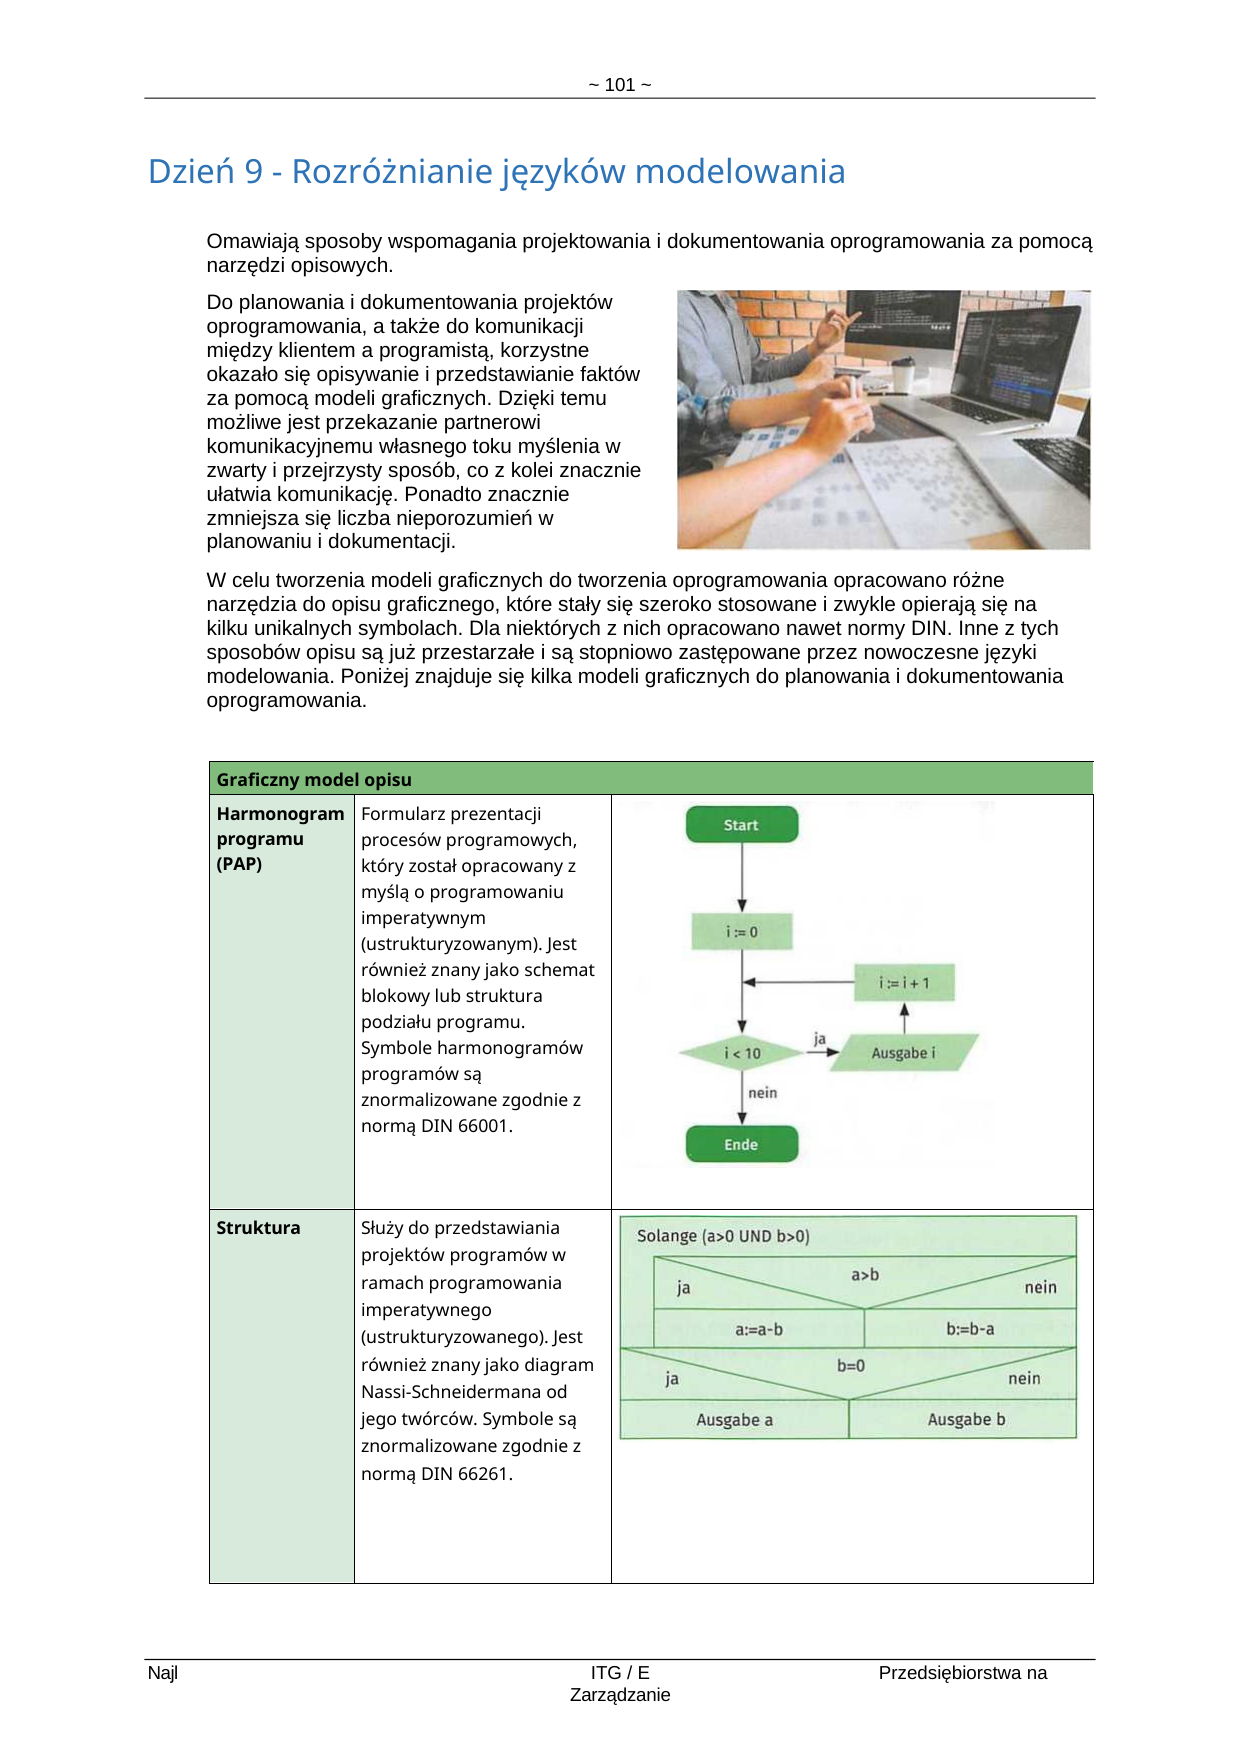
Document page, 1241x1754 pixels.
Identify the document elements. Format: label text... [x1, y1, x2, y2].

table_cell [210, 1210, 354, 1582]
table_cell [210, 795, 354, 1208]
subtitle Dzień 9 - Rozróżnianie języków modelowania [147, 147, 1138, 193]
text W celu tworzenia modeli graficznych do tworzenia oprogramowania opracowano różne narzędzia do opisu graficznego, które stały się szeroko stosowane i zwykle opierają się na kilku unikalnych symbolach. Dla niektórych z nich opracowano nawet normy DIN. Inne z tych sposobów opisu są już przestarzałe i są stopniowo zastępowane przez nowoczesne języki modelowania. Poniżej znajduje się kilka modeli graficznych do planowania i dokumentowania oprogramowania. [206, 568, 1081, 712]
picture [618, 801, 996, 1168]
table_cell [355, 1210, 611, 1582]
text Omawiają sposoby wspomagania projektowania i dokumentowania oprogramowania za pomocą narzędzi opisowych. [206, 229, 1138, 277]
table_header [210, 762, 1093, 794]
text Do planowania i dokumentowania projektów oprogramowania, a także do komunikacji między klientem a programistą, korzystne okazało się opisywanie i przedstawianie faktów za pomocą modeli graficznych. Dzięki temu możliwe jest przekazanie partnerowi komunikacyjnemu własnego toku myślenia w zwarty i przejrzysty sposób, co z kolei znacznie ułatwia komunikację. Ponadto znacznie zmniejsza się liczba nieporozumień w planowaniu i dokumentacji. [206, 290, 650, 553]
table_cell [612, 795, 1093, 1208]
picture [677, 290, 1092, 551]
picture [618, 1215, 1081, 1444]
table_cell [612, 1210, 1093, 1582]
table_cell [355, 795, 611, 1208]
